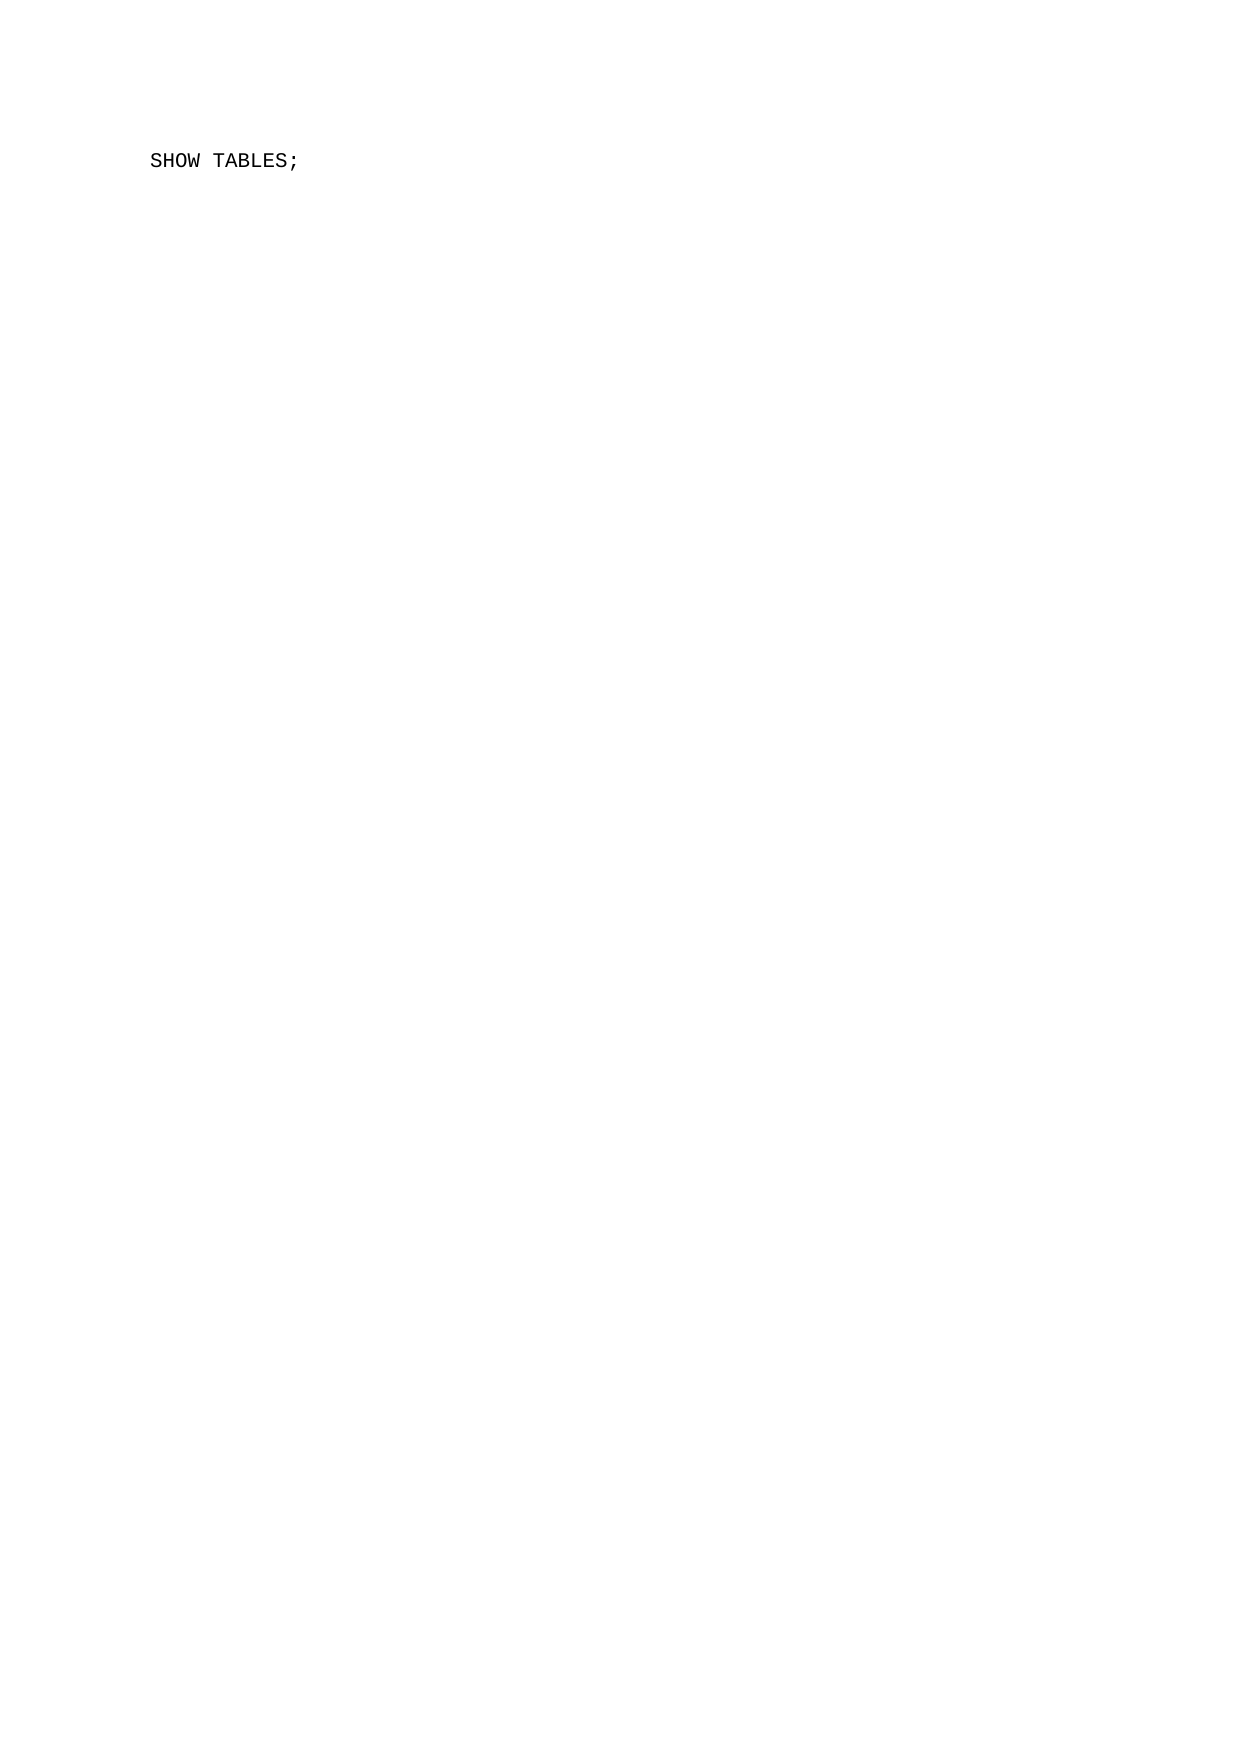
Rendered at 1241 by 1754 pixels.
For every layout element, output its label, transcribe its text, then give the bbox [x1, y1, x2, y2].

text SHOW TABLES; [150, 150, 1090, 174]
